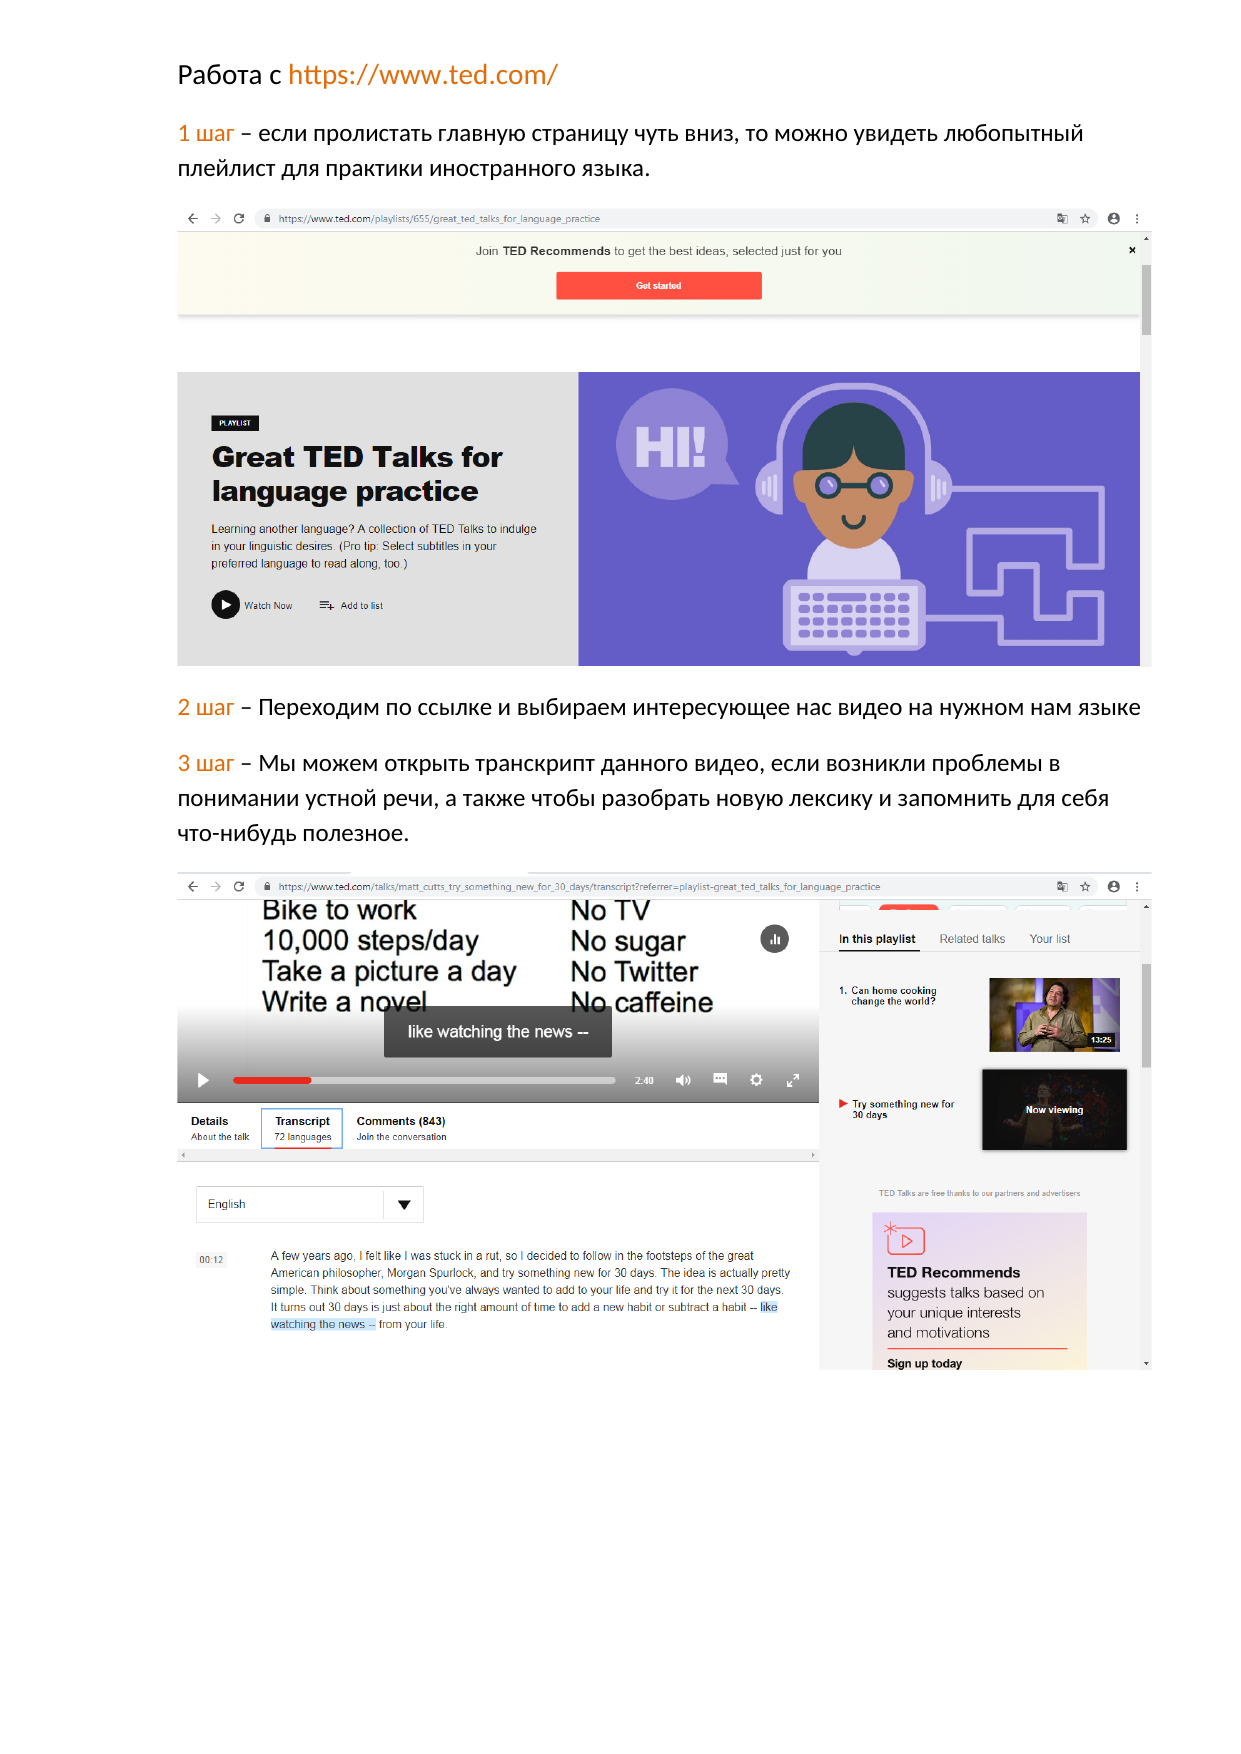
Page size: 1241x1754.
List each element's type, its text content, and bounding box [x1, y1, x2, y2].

text 3 шаг – Мы можем открыть транскрипт данного видео, если возникли проблемы в понимании устной речи, а также чтобы разобрать новую лексику и запомнить для себя что-нибудь полезное. [177, 747, 1152, 848]
text 1 шаг – если пролистать главную страницу чуть вниз, то можно увидеть любопытный плейлист для практики иностранного языка. [177, 118, 1152, 183]
text Работа с https://www.ted.com/ [177, 56, 1152, 91]
picture [177, 872, 1152, 1370]
text 2 шаг – Переходим по ссылке и выбираем интересующее нас видео на нужном нам языке [177, 691, 1152, 722]
picture [177, 208, 1152, 667]
